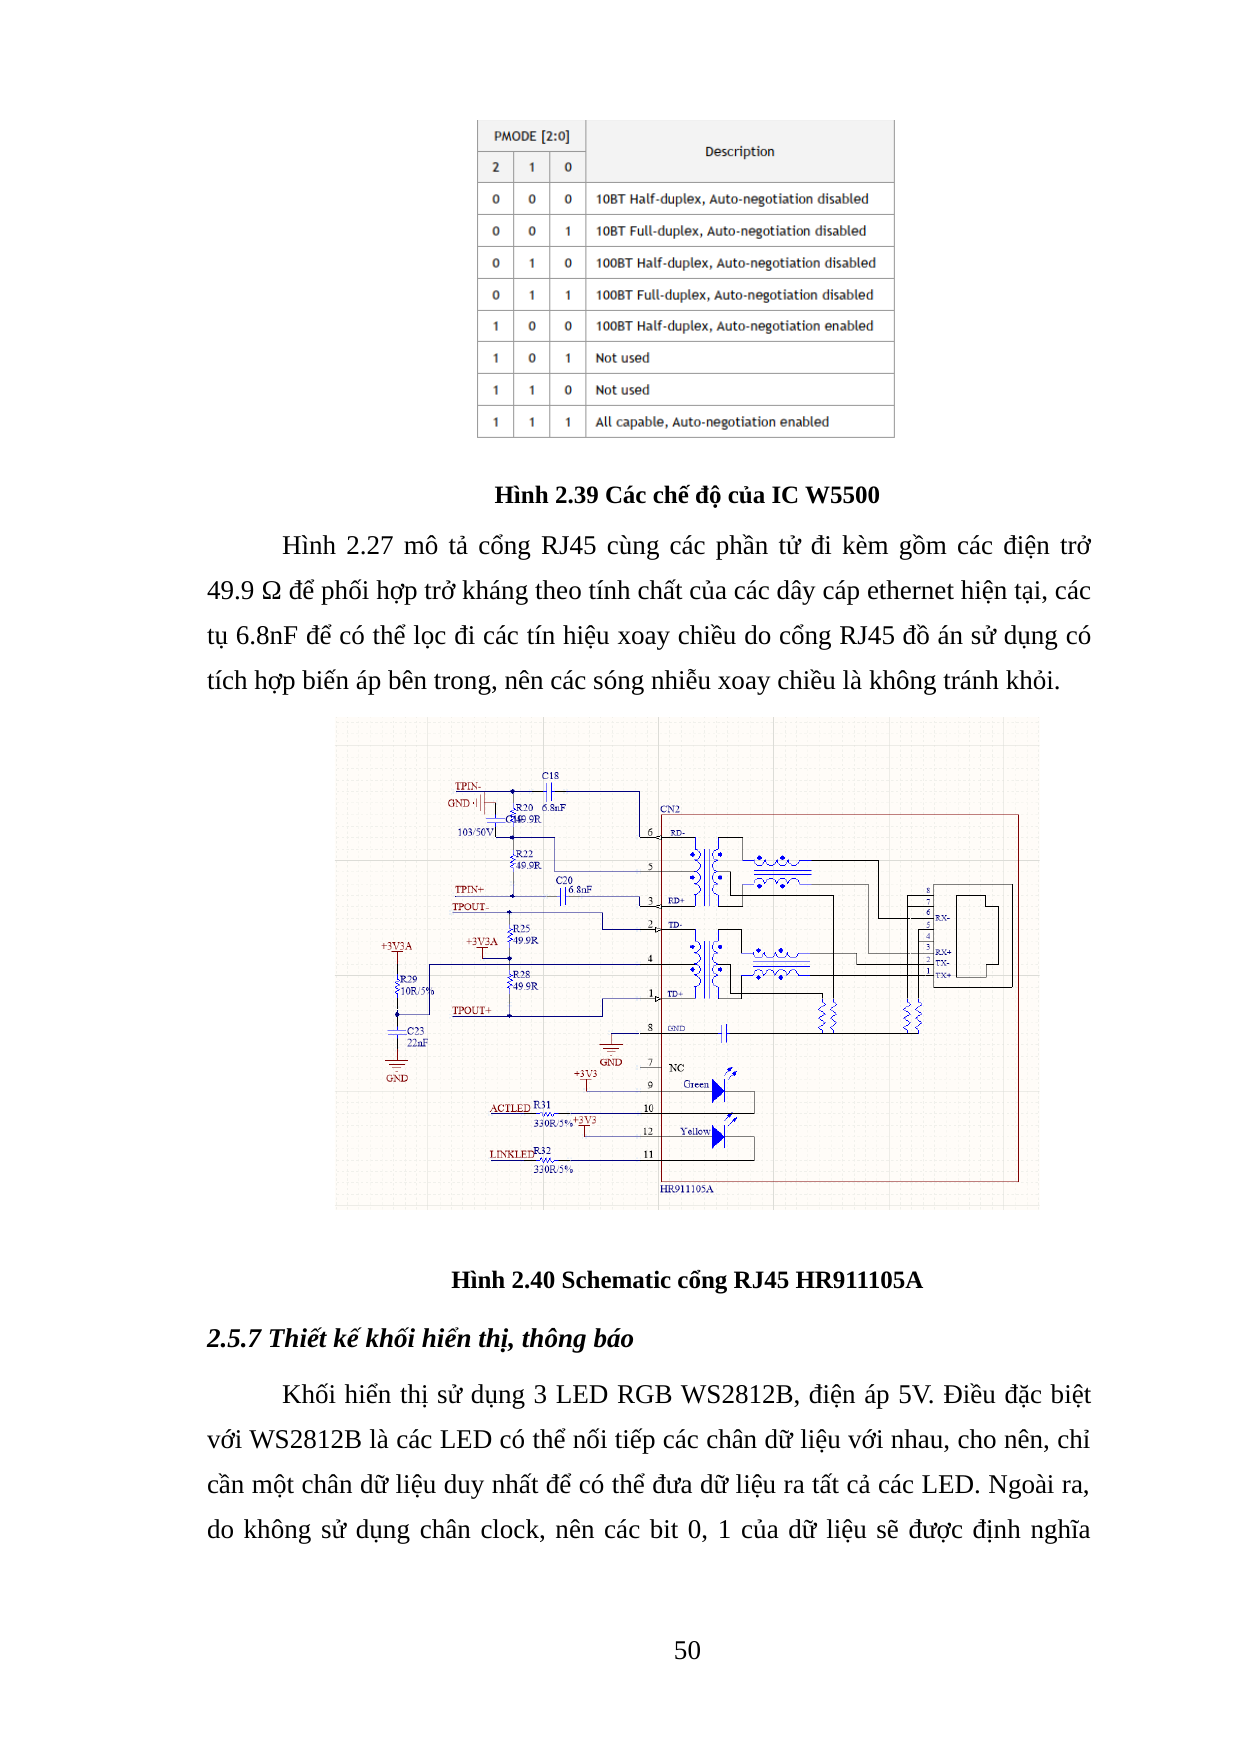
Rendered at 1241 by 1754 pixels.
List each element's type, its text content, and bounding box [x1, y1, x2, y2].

picture [476, 120, 898, 440]
text Hình 2.27 mô tả cổng RJ45 cùng các phần tử đi kèm gồm các điện trở 49.9 Ω để phối hợp trở kháng theo tính chất của các dây cáp ethernet hiện tại, các tụ 6.8nF để có thể lọc đi các tín hiệu xoay chiều do cổng RJ45 đồ án sử dụng có tích hợp biến áp bên trong, nên các sóng nhiễu xoay chiều là không tránh khỏi. [207, 526, 1092, 698]
subtitle Thiết kế khối hiển thị, thông báo [207, 1319, 1092, 1357]
text Hình 2.28 Schematic cổng RJ45 HR911105A [207, 1261, 1092, 1298]
text Hình 2.27 Các chế độ của IC W5500 [207, 476, 1092, 513]
picture [334, 717, 1040, 1210]
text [207, 1375, 1092, 1548]
